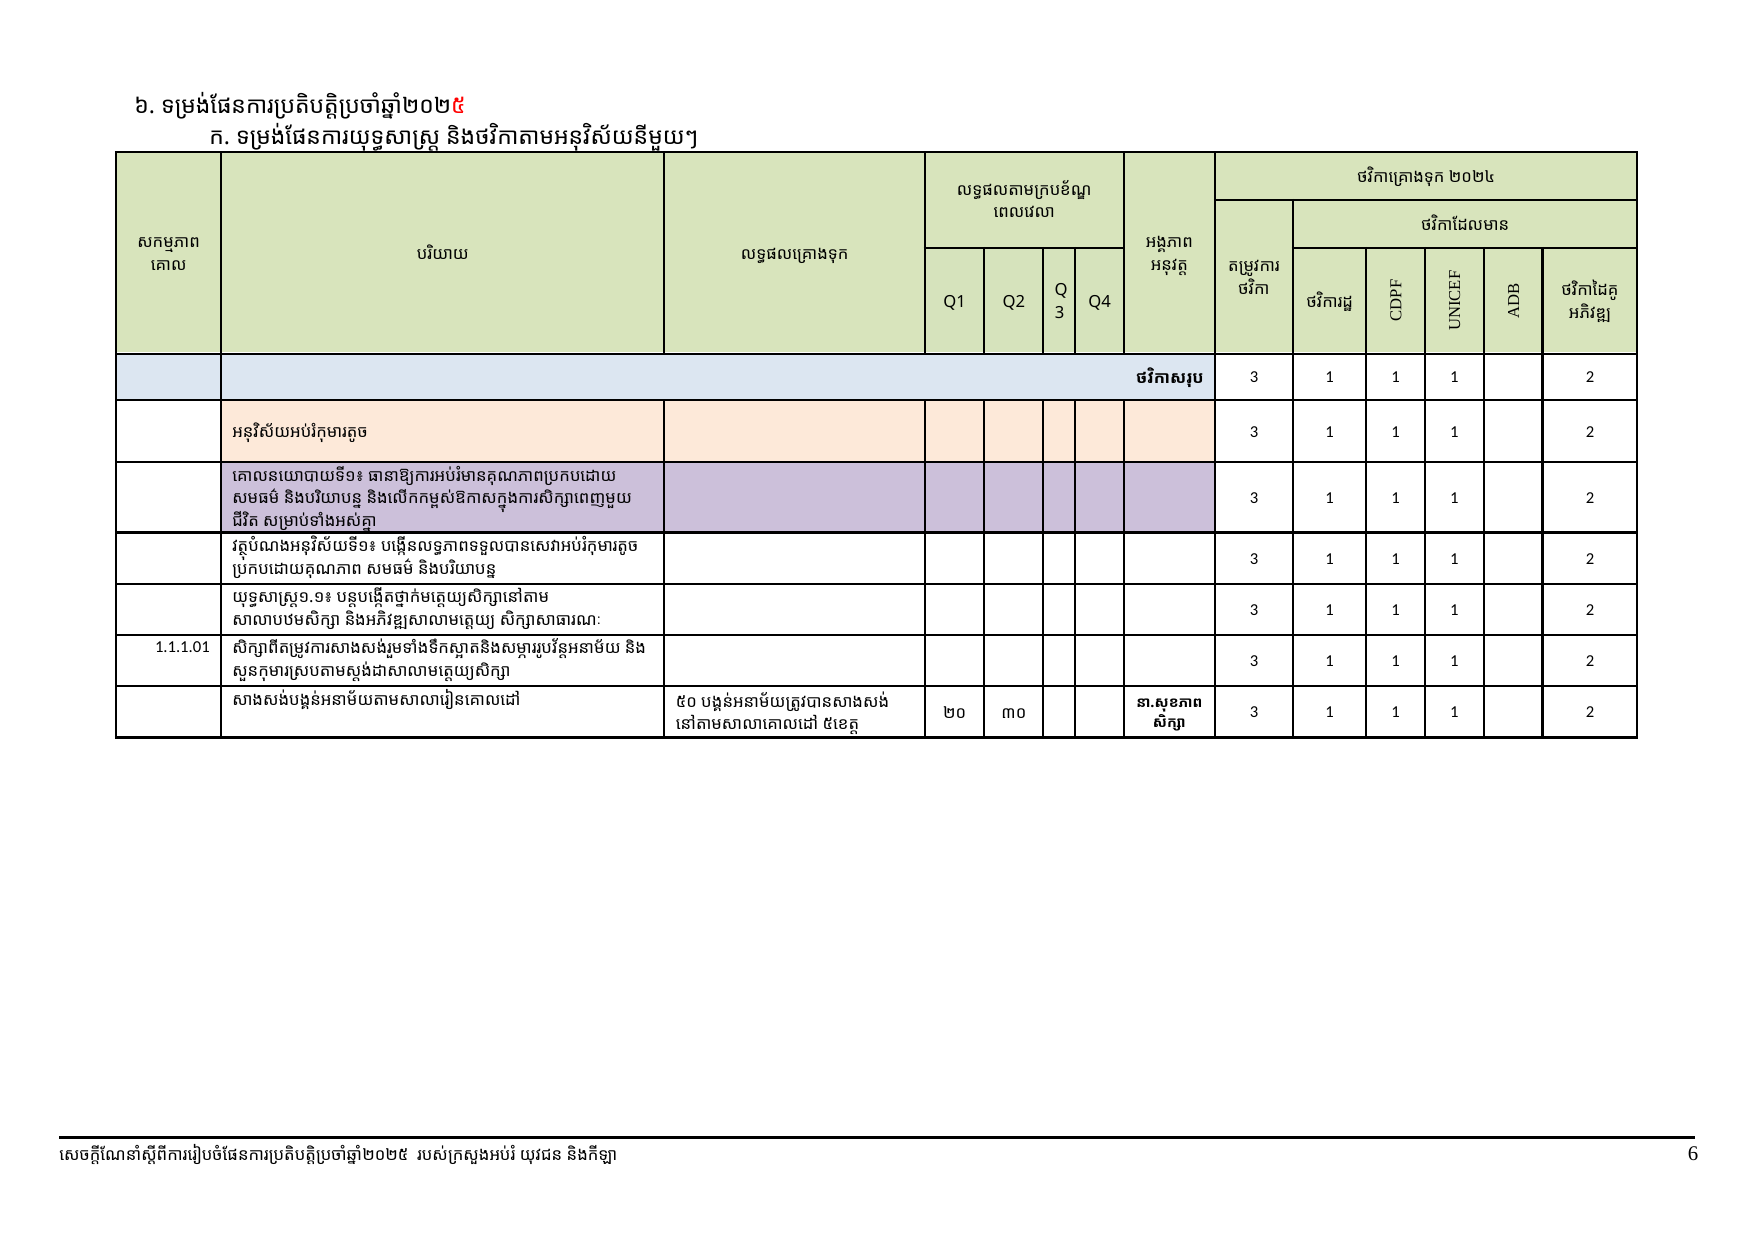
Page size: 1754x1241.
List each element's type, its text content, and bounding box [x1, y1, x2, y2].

table_cell [1076, 636, 1123, 685]
table_cell CDPF [1367, 249, 1424, 352]
table_header លទ្ធផលគ្រោងទុក [665, 153, 924, 352]
table_header បរិយាយ [222, 153, 663, 352]
table_header សកម្មភាពគោល [117, 153, 220, 352]
table_cell 1 [1367, 636, 1424, 685]
table_header ថវិកាគ្រោងទុក ២០២៤ [1216, 153, 1636, 199]
text ក. ទម្រង់ផែនការយុទ្ធសាស្ត្រ និងថវិកាតាមអនុវិស័យនីមួយៗ [134, 120, 1695, 151]
table_cell [926, 636, 983, 685]
table_cell តម្រូវការថវិកា [1216, 201, 1292, 352]
table_cell [1485, 355, 1541, 399]
table_cell [1044, 401, 1074, 461]
table_cell [1125, 534, 1214, 583]
table_cell 1 [1426, 534, 1483, 583]
table_cell Q4 [1076, 249, 1123, 352]
table_cell ២០ [926, 687, 983, 736]
table_cell នា.សុខភាពសិក្សា [1125, 687, 1214, 736]
table_header អង្គភាពអនុវត្ត [1125, 153, 1214, 352]
table_cell ADB [1485, 249, 1541, 352]
table_cell [926, 401, 983, 461]
table_cell 1 [1367, 585, 1424, 634]
table_cell 2 [1544, 355, 1636, 399]
table_cell 2 [1544, 687, 1636, 736]
table_cell [1044, 463, 1074, 531]
table_cell 1 [1294, 355, 1365, 399]
table_cell [665, 636, 924, 685]
table_cell 3 [1216, 463, 1292, 531]
table_cell 1 [1367, 401, 1424, 461]
table_cell 3 [1216, 534, 1292, 583]
table_cell 1 [1367, 463, 1424, 531]
table_cell 1.1.1.01 [117, 636, 220, 685]
table_cell សាងសង់បង្គន់អនាម័យតាមសាលារៀនគោលដៅ [222, 687, 663, 736]
table_cell Q2 [985, 249, 1042, 352]
table_cell [1076, 463, 1123, 531]
table_cell [1044, 687, 1074, 736]
table_cell 2 [1544, 463, 1636, 531]
table_cell 2 [1544, 401, 1636, 461]
table_cell [665, 463, 924, 531]
table_cell [665, 534, 924, 583]
table_cell ថវិកាសរុប [222, 355, 1214, 399]
table_cell សិក្សាពីតម្រូវការសាងសង់រួមទាំងទឹកស្អាតនិងសម្ភាររូបវ័ន្តអនាម័យ និងសួនកុមារស្របតាម​​ស្ដង់ដា​​សាលា​មត្តេយ្យសិក្សា [222, 636, 663, 685]
table_cell [985, 585, 1042, 634]
table_cell 1 [1294, 401, 1365, 461]
table_cell 1 [1426, 687, 1483, 736]
table_cell 3 [1216, 355, 1292, 399]
table_cell [1044, 534, 1074, 583]
table_cell [117, 585, 220, 634]
table_cell 1 [1294, 463, 1365, 531]
table_cell 1 [1367, 687, 1424, 736]
table_cell [1044, 585, 1074, 634]
table_cell 3 [1216, 687, 1292, 736]
table_cell [1125, 463, 1214, 531]
table_cell [985, 401, 1042, 461]
table_cell [665, 401, 924, 461]
table_cell 1 [1426, 355, 1483, 399]
table_cell [1485, 401, 1541, 461]
table_cell [1076, 534, 1123, 583]
table_cell ៣០ [985, 687, 1042, 736]
table_cell 1 [1426, 401, 1483, 461]
table_cell យុទ្ធសាស្រ្ត១.១៖ បន្តបង្កើតថ្នាក់មត្តេយ្យសិក្សានៅតាមសាលាបឋមសិក្សា និងអភិវឌ្ឍសាលាមត្តេយ្យ សិក្សាសាធារណៈ [222, 585, 663, 634]
table_cell 1 [1294, 534, 1365, 583]
table_cell [117, 401, 220, 461]
table_cell [926, 534, 983, 583]
table_cell 2 [1544, 534, 1636, 583]
table_cell អនុវិស័យអប់រំកុមារតូច [222, 401, 663, 461]
table_cell [985, 636, 1042, 685]
table_cell ថវិកាដែលមាន [1294, 201, 1636, 247]
table_cell 1 [1294, 636, 1365, 685]
table_cell [1485, 585, 1541, 634]
table_cell [665, 585, 924, 634]
table_cell [1485, 534, 1541, 583]
table_cell [1125, 585, 1214, 634]
table_cell 1 [1426, 585, 1483, 634]
text ៦. ទម្រង់ផែនការប្រតិបត្តិប្រចាំឆ្នាំ២០២៥ [59, 89, 1695, 120]
table_cell [926, 585, 983, 634]
table_cell 1 [1426, 463, 1483, 531]
table_cell [985, 463, 1042, 531]
table_cell Q3 [1044, 249, 1074, 352]
table_cell UNICEF [1426, 249, 1483, 352]
table_cell 2 [1544, 585, 1636, 634]
table_cell វត្ថុបំណងអនុវិស័យទី១៖ បង្កើនលទ្ធភាពទទួលបានសេវាអប់រំកុមារតូចប្រកបដោយគុណភាព សមធម៌ និងបរិយាបន្ន [222, 534, 663, 583]
table_cell [926, 463, 983, 531]
table_header លទ្ធផលតាមក្របខ័ណ្ឌពេលវេលា [926, 153, 1123, 247]
table_cell [1485, 687, 1541, 736]
table_cell [1485, 463, 1541, 531]
table_cell [985, 534, 1042, 583]
table_cell [117, 534, 220, 583]
table_cell 1 [1367, 534, 1424, 583]
table_cell 3 [1216, 636, 1292, 685]
table_cell [1044, 636, 1074, 685]
table_cell [117, 355, 220, 399]
table_cell [1485, 636, 1541, 685]
table_cell 2 [1544, 636, 1636, 685]
table_cell [1076, 585, 1123, 634]
table_cell 3 [1216, 401, 1292, 461]
table_cell [117, 687, 220, 736]
table_cell ថវិការដ្ឋ [1294, 249, 1365, 352]
table_cell 1 [1294, 585, 1365, 634]
table_cell [1125, 401, 1214, 461]
table_cell [1125, 636, 1214, 685]
table_cell គោលនយោបាយទី១៖ ធានាឱ្យការអប់រំមានគុណភាពប្រកបដោយសមធម៌ និងបរិយាបន្ន និងលើកកម្ពស់ឱកាសក្នុងការសិក្សាពេញមួយជីវិត សម្រាប់ទាំងអស់គ្នា [222, 463, 663, 531]
table_cell 3 [1216, 585, 1292, 634]
table_cell [117, 463, 220, 531]
table_cell 1 [1426, 636, 1483, 685]
table_cell Q1 [926, 249, 983, 352]
table_cell 1 [1294, 687, 1365, 736]
table_cell [1076, 401, 1123, 461]
table_cell [1076, 687, 1123, 736]
table_cell 1 [1367, 355, 1424, 399]
table_cell ថវិកាដៃគូ អភិវឌ្ឍ [1544, 249, 1636, 352]
table_cell ៥០ បង្គន់អនាម័យត្រូវបានសាងសង់ នៅតាមសាលាគោលដៅ ៥ខេត្ត [665, 687, 924, 736]
